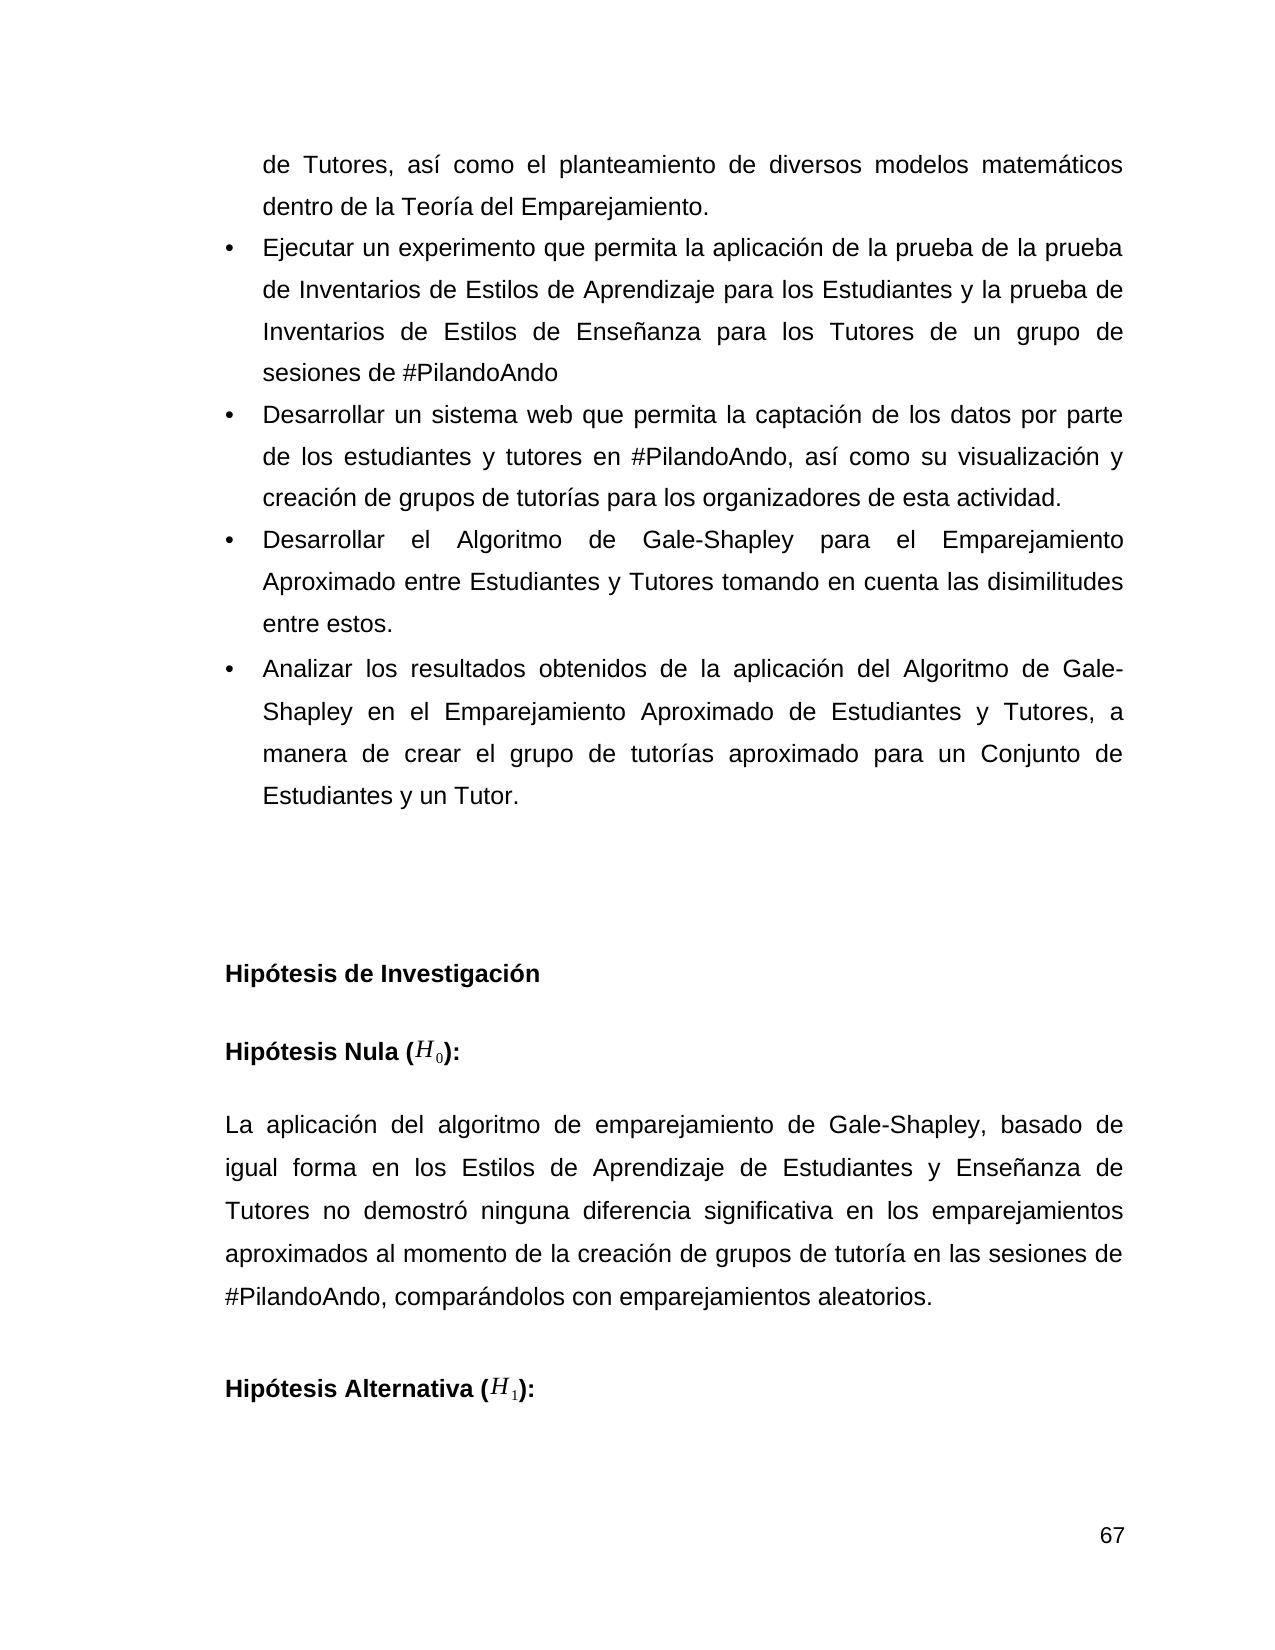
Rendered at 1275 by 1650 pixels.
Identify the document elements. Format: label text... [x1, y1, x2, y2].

list Analizar los resultados obtenidos de la aplicación del Algoritmo de Gale-Shapley en el Emparejamiento Aproximado de Estudiantes y Tutores, a manera de crear el grupo de tutorías aproximado para un Conjunto de Estudiantes y un Tutor. [225, 654, 1125, 810]
subtitle Hipótesis Nula (): [225, 1035, 1125, 1067]
list Ejecutar un experimento que permita la aplicación de la prueba de la prueba de Inventarios de Estilos de Aprendizaje para los Estudiantes y la prueba de Inventarios de Estilos de Enseñanza para los Tutores de un grupo de sesiones de #PilandoAndo [225, 233, 1125, 387]
list Desarrollar un sistema web que permita la captación de los datos por parte de los estudiantes y tutores en #PilandoAndo, así como su visualización y creación de grupos de tutorías para los organizadores de esta actividad. [225, 400, 1125, 512]
list Desarrollar el Algoritmo de Gale-Shapley para el Emparejamiento Aproximado entre Estudiantes y Tutores tomando en cuenta las disimilitudes entre estos. [225, 525, 1125, 637]
subtitle Hipótesis de Investigación [225, 959, 1125, 988]
subtitle Hipótesis Alternativa (): [225, 1373, 1125, 1404]
text La aplicación del algoritmo de emparejamiento de Gale-Shapley, basado de igual forma en los Estilos de Aprendizaje de Estudiantes y Enseñanza de Tutores no demostró ninguna diferencia significativa en los emparejamientos aproximados al momento de la creación de grupos de tutoría en las sesiones de #PilandoAndo, comparándolos con emparejamientos aleatorios. [225, 1110, 1125, 1311]
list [225, 150, 1125, 220]
